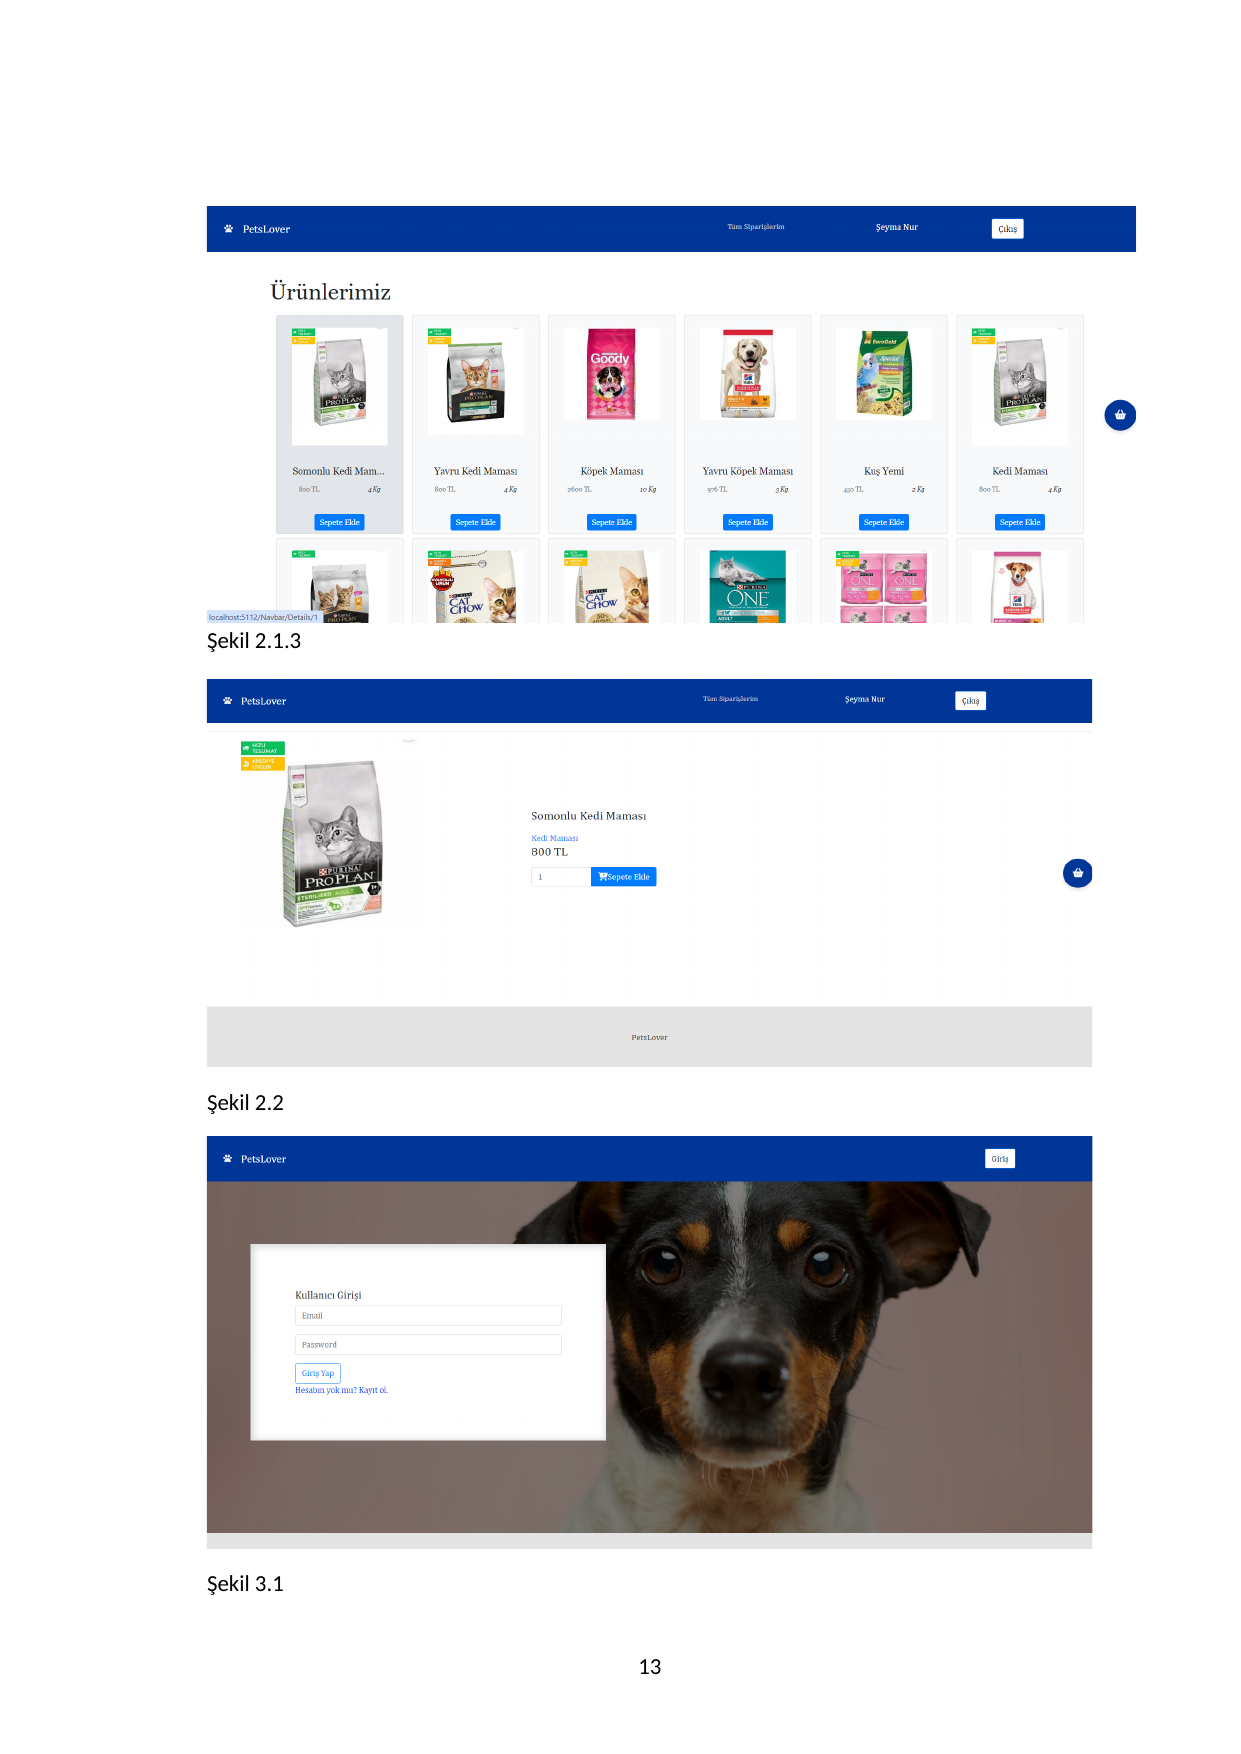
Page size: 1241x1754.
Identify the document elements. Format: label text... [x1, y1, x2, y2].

text Şekil 3.1 [207, 1569, 1092, 1597]
picture [206, 679, 1093, 1067]
picture [206, 1136, 1093, 1549]
picture [206, 206, 1137, 623]
text Şekil 2.1.3 [207, 623, 1092, 654]
text Şekil 2.2 [207, 1088, 1092, 1116]
